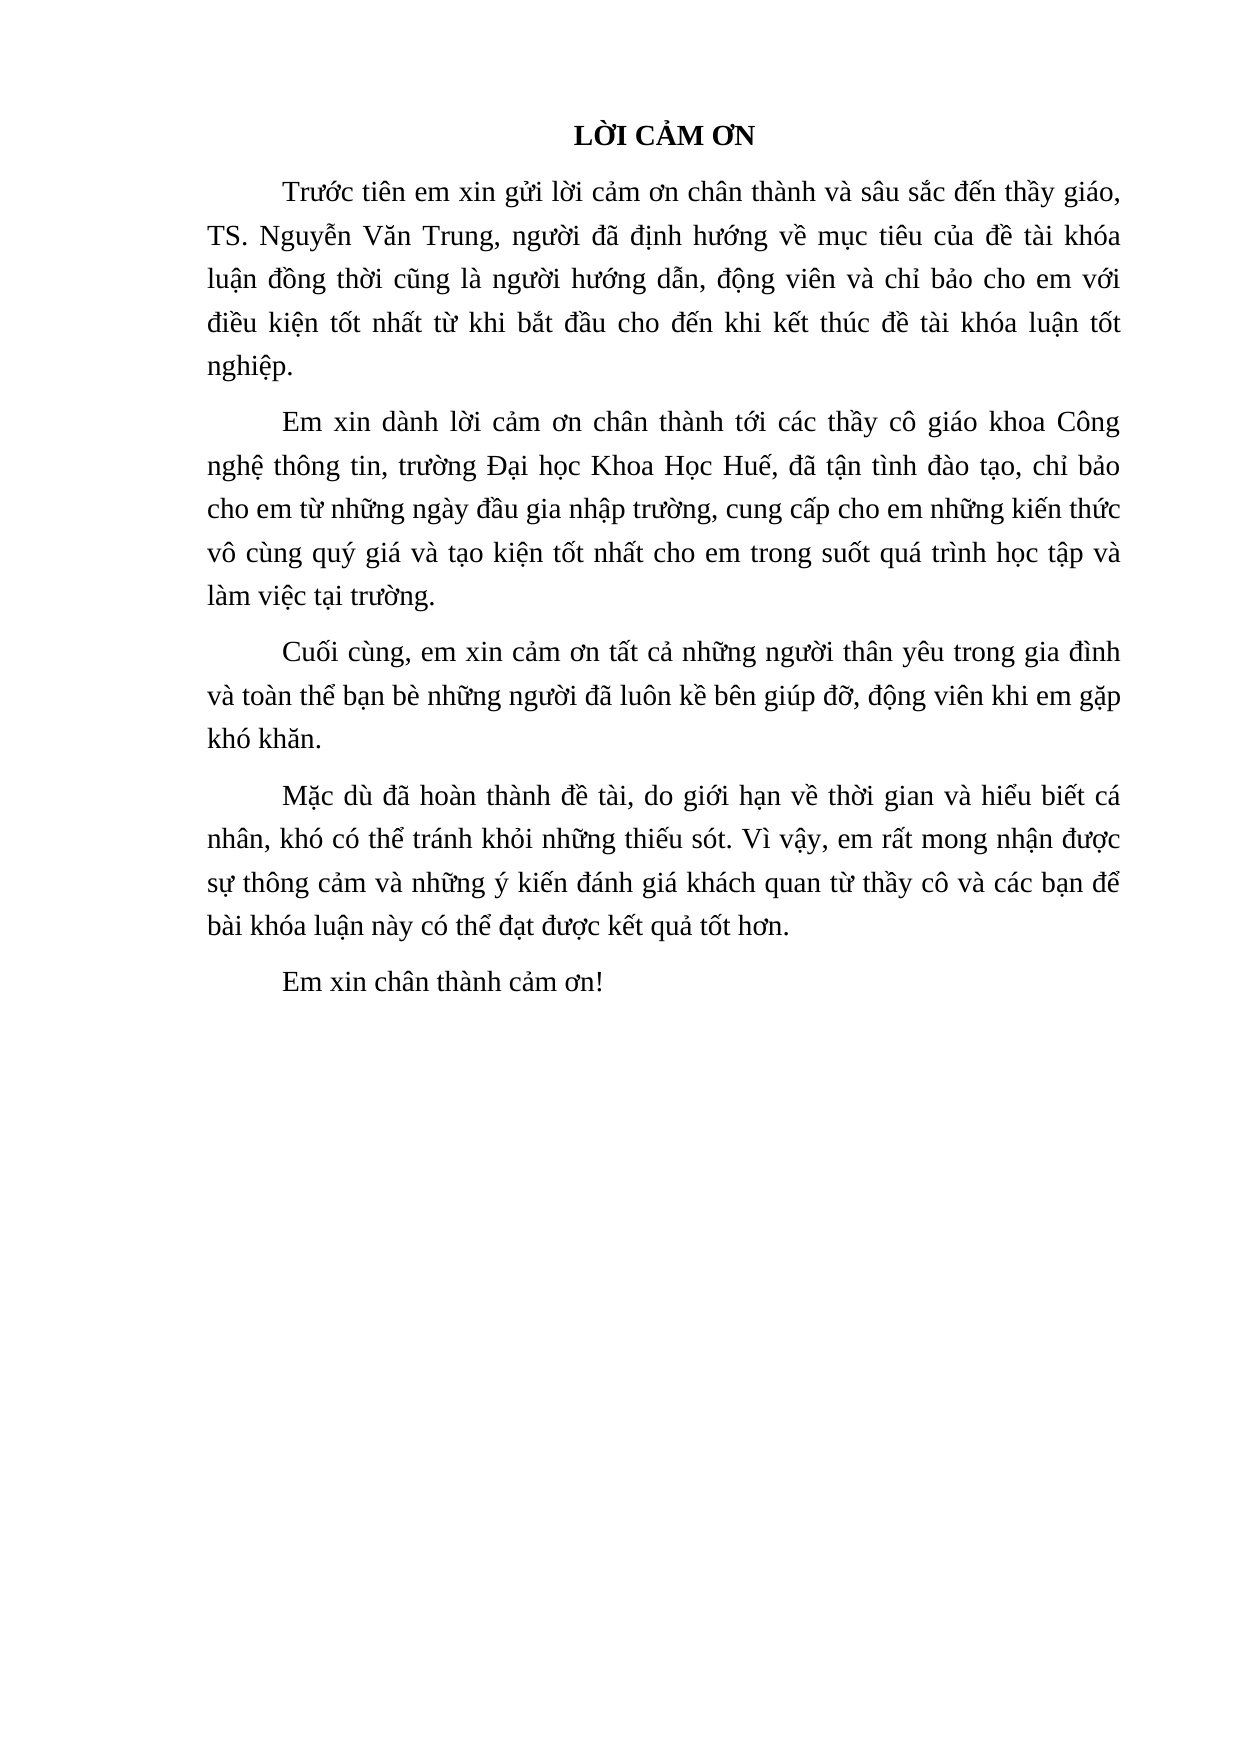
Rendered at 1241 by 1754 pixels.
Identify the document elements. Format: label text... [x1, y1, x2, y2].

text Em xin chân thành cảm ơn! [207, 964, 1122, 998]
text Em xin dành lời cảm ơn chân thành tới các thầy cô giáo khoa Công nghệ thông tin, trường Đại học Khoa Học Huế, đã tận tình đào tạo, chỉ bảo cho em từ những ngày đầu gia nhập trường, cung cấp cho em những kiến thức vô cùng quý giá và tạo kiện tốt nhất cho em trong suốt quá trình học tập và làm việc tại trường. [207, 404, 1122, 612]
text Trước tiên em xin gửi lời cảm ơn chân thành và sâu sắc đến thầy giáo, TS. Nguyễn Văn Trung, người đã định hướng về mục tiêu của đề tài khóa luận đồng thời cũng là người hướng dẫn, động viên và chỉ bảo cho em với điều kiện tốt nhất từ khi bắt đầu cho đến khi kết thúc đề tài khóa luận tốt nghiệp. [207, 174, 1122, 382]
text Cuối cùng, em xin cảm ơn tất cả những người thân yêu trong gia đình và toàn thể bạn bè những người đã luôn kề bên giúp đỡ, động viên khi em gặp khó khăn. [207, 634, 1122, 755]
text LỜI CẢM ƠN [207, 118, 1122, 152]
text Mặc dù đã hoàn thành đề tài, do giới hạn về thời gian và hiểu biết cá nhân, khó có thể tránh khỏi những thiếu sót. Vì vậy, em rất mong nhận được sự thông cảm và những ý kiến đánh giá khách quan từ thầy cô và các bạn để bài khóa luận này có thể đạt được kết quả tốt hơn. [207, 778, 1122, 942]
